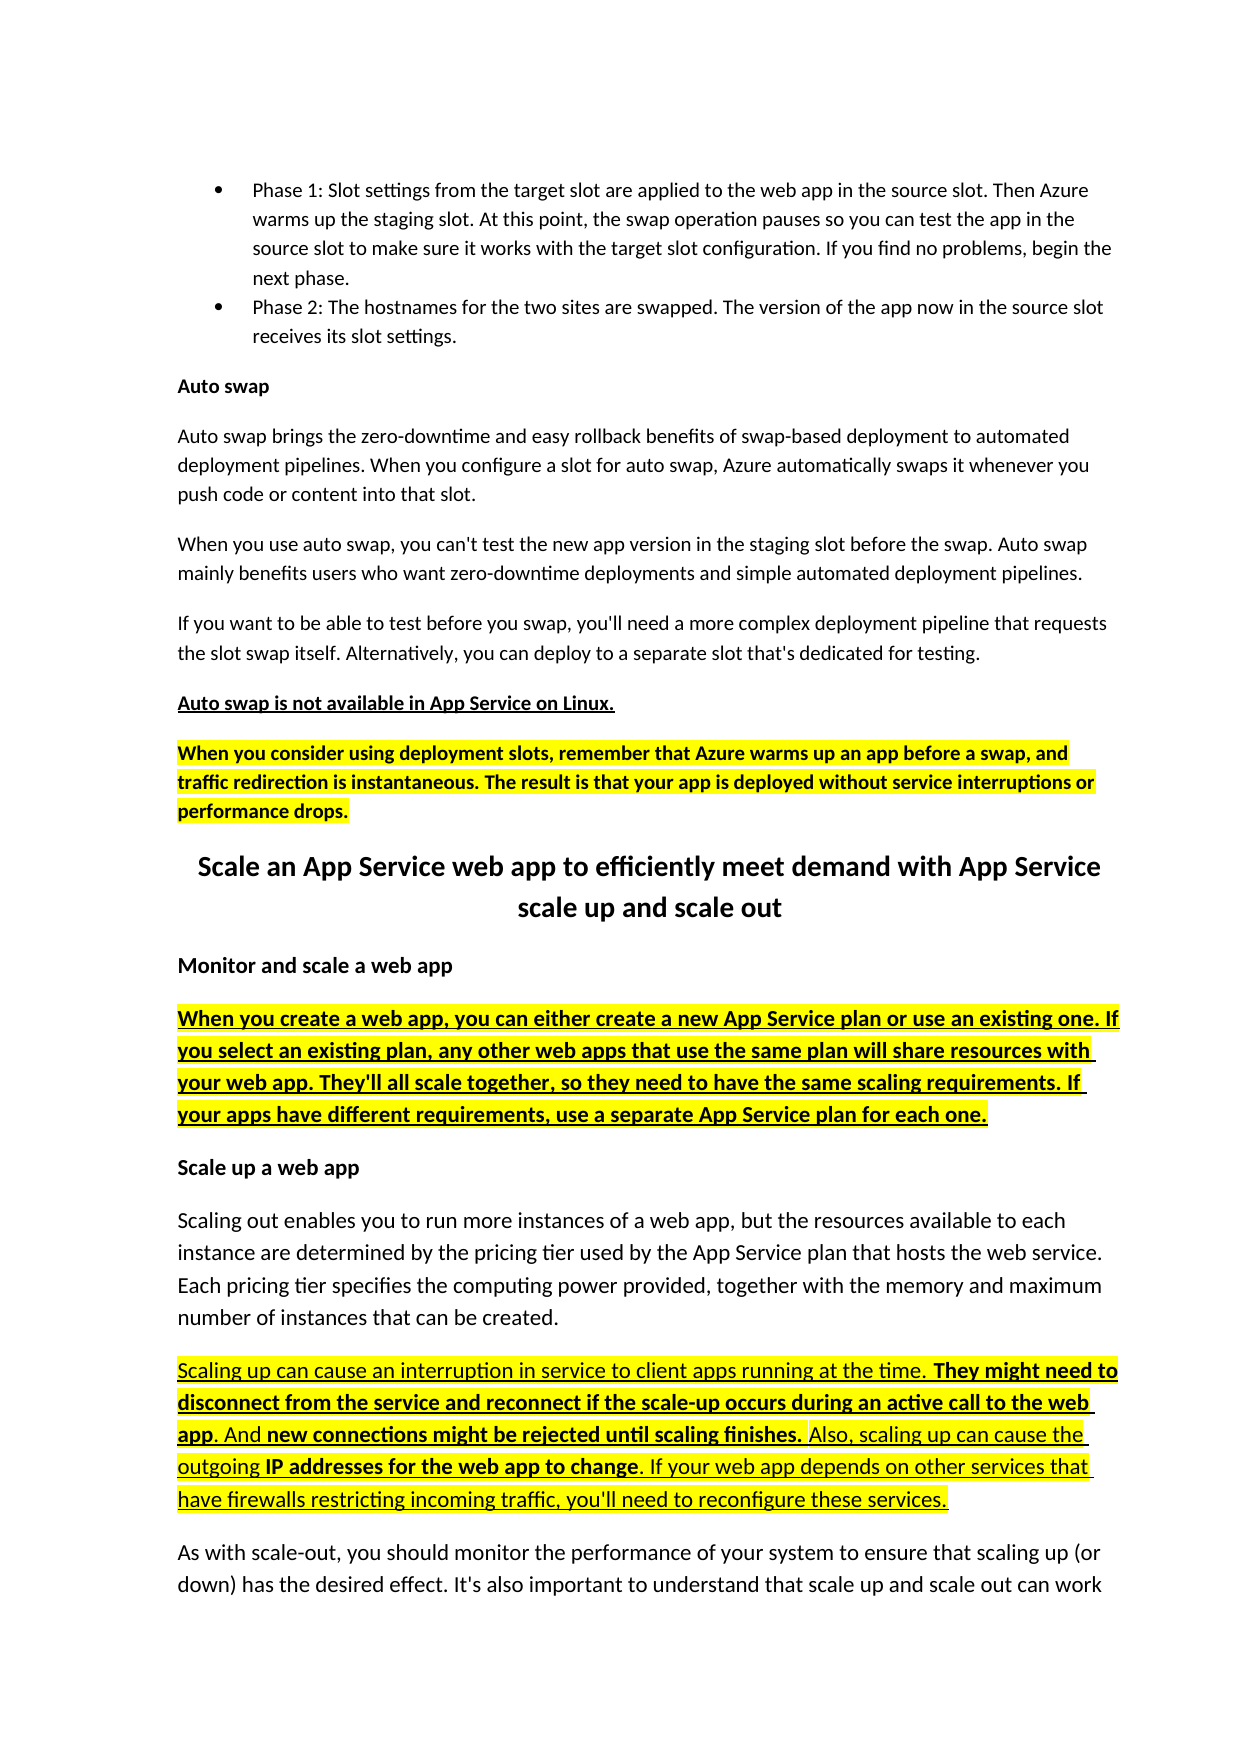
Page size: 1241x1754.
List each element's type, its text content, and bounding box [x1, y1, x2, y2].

text Scaling out enables you to run more instances of a web app, but the resources available to each instance are determined by the pricing tier used by the App Service plan that hosts the web service. Each pricing tier specifies the computing power provided, together with the memory and maximum number of instances that can be created. [177, 1206, 1122, 1331]
text Scale up a web app [177, 1153, 1122, 1181]
text When you consider using deployment slots, remember that Azure warms up an app before a swap, and traffic redirection is instantaneous. The result is that your app is deployed without service interruptions or performance drops. [177, 740, 1122, 823]
text Monitor and scale a web app [177, 951, 1122, 979]
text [177, 1538, 1122, 1598]
text Auto swap brings the zero-downtime and easy rollback benefits of swap-based deployment to automated deployment pipelines. When you configure a slot for auto swap, Azure automatically swaps it whenever you push code or content into that slot. [177, 423, 1122, 507]
text Auto swap [177, 373, 1122, 398]
text When you create a web app, you can either create a new App Service plan or use an existing one. If you select an existing plan, any other web apps that use the same plan will share resources with your web app. They'll all scale together, so they need to have the same scaling requirements. If your apps have different requirements, use a separate App Service plan for each one. [177, 1004, 1122, 1128]
text Auto swap is not available in App Service on Linux. [177, 690, 1122, 715]
text When you use auto swap, you can't test the new app version in the staging slot before the swap. Auto swap mainly benefits users who want zero-downtime deployments and simple automated deployment pipelines. [177, 531, 1122, 586]
list Phase 1: Slot settings from the target slot are applied to the web app in the source slot. Then Azure warms up the staging slot. At this point, the swap operation pauses so you can test the app in the source slot to make sure it works with the target slot configuration. If you find no problems, begin the next phase. [215, 177, 1122, 290]
text Scaling up can cause an interruption in service to client apps running at the time. They might need to disconnect from the service and reconnect if the scale-up occurs during an active call to the web app. And new connections might be rejected until scaling finishes. Also, scaling up can cause the outgoing IP addresses for the web app to change. If your web app depends on other services that have firewalls restricting incoming traffic, you'll need to reconfigure these services. [177, 1356, 1122, 1513]
text If you want to be able to test before you swap, you'll need a more complex deployment pipeline that requests the slot swap itself. Alternatively, you can deploy to a separate slot that's dedicated for testing. [177, 611, 1122, 665]
text Scale an App Service web app to efficiently meet demand with App Service scale up and scale out [177, 848, 1122, 924]
list Phase 2: The hostnames for the two sites are swapped. The version of the app now in the source slot receives its slot settings. [215, 294, 1122, 348]
